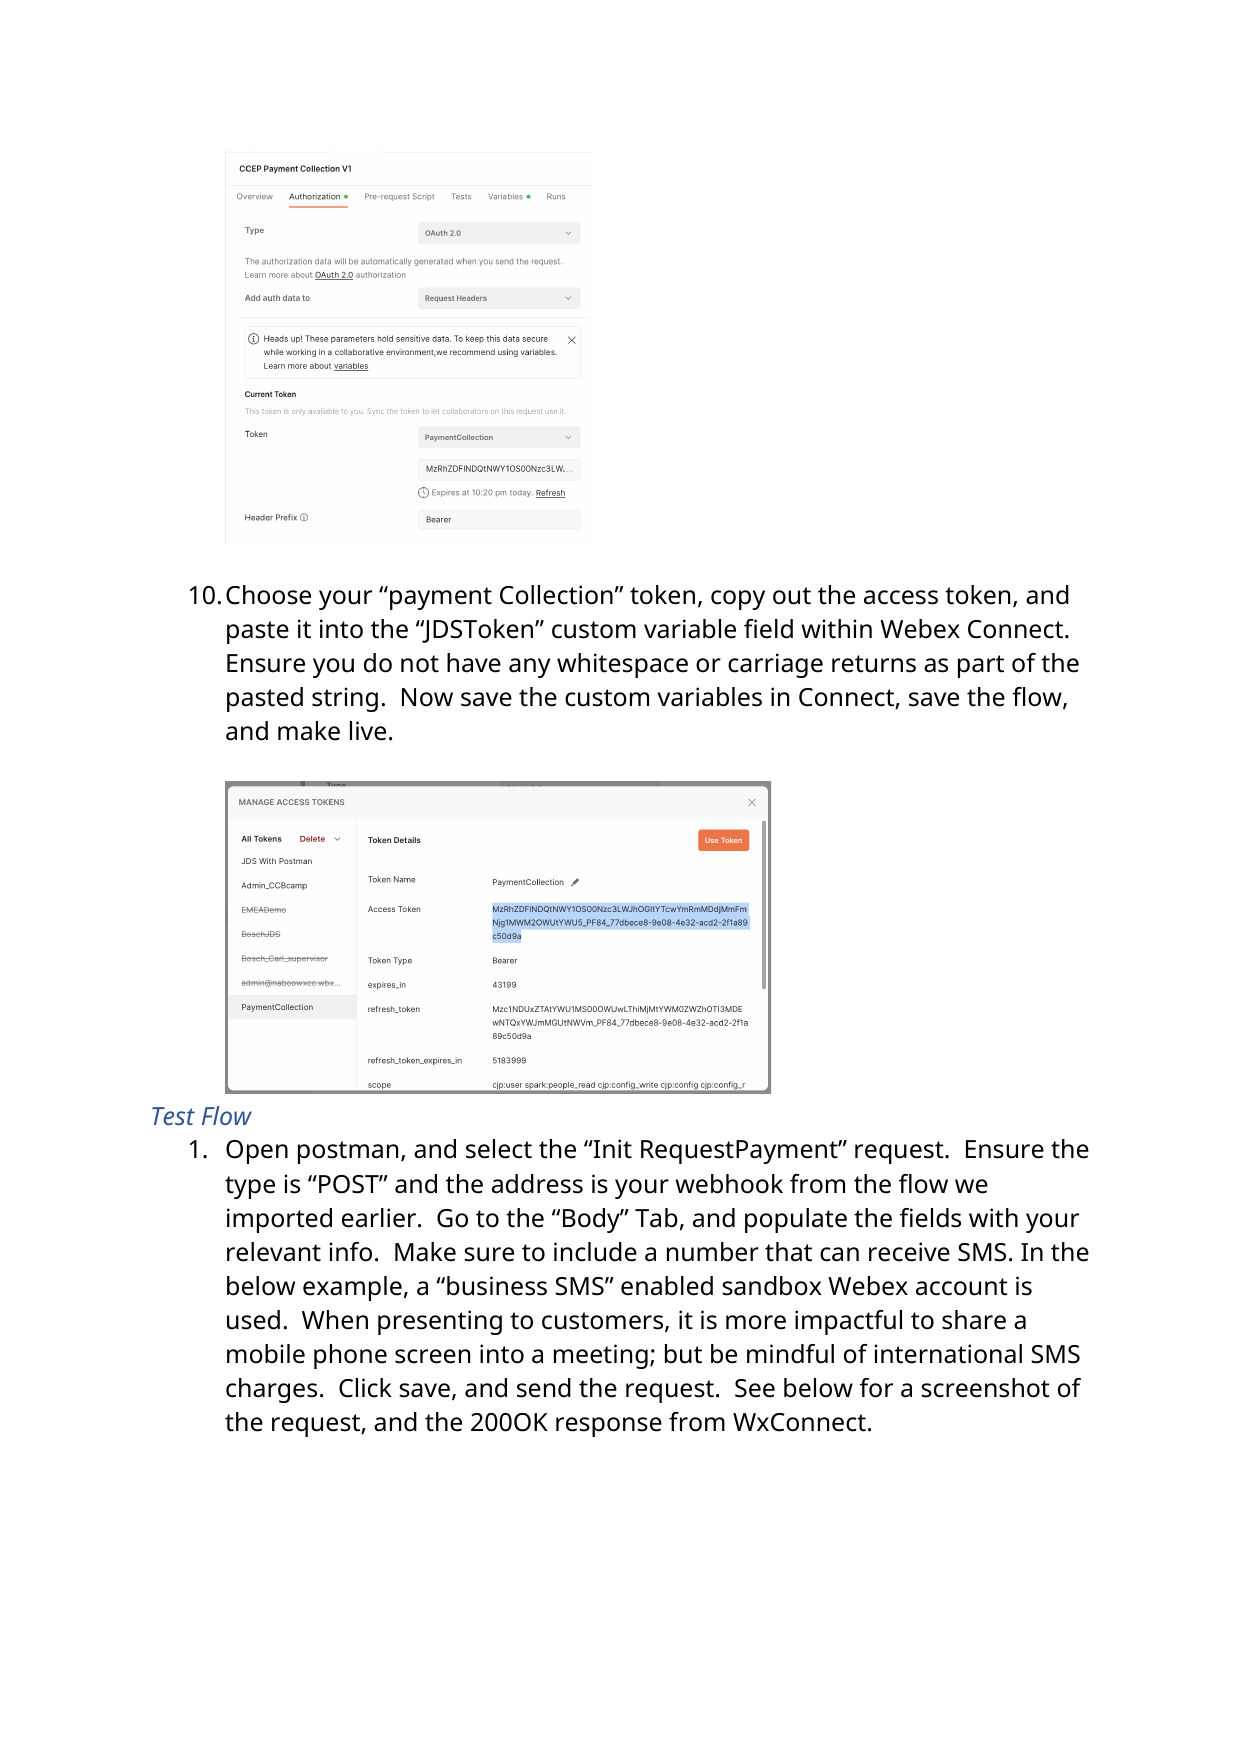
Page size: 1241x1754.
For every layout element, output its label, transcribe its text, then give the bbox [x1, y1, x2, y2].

picture [225, 781, 772, 1094]
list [187, 150, 1090, 577]
subtitle Test Flow [150, 1098, 1090, 1132]
picture [225, 150, 594, 544]
